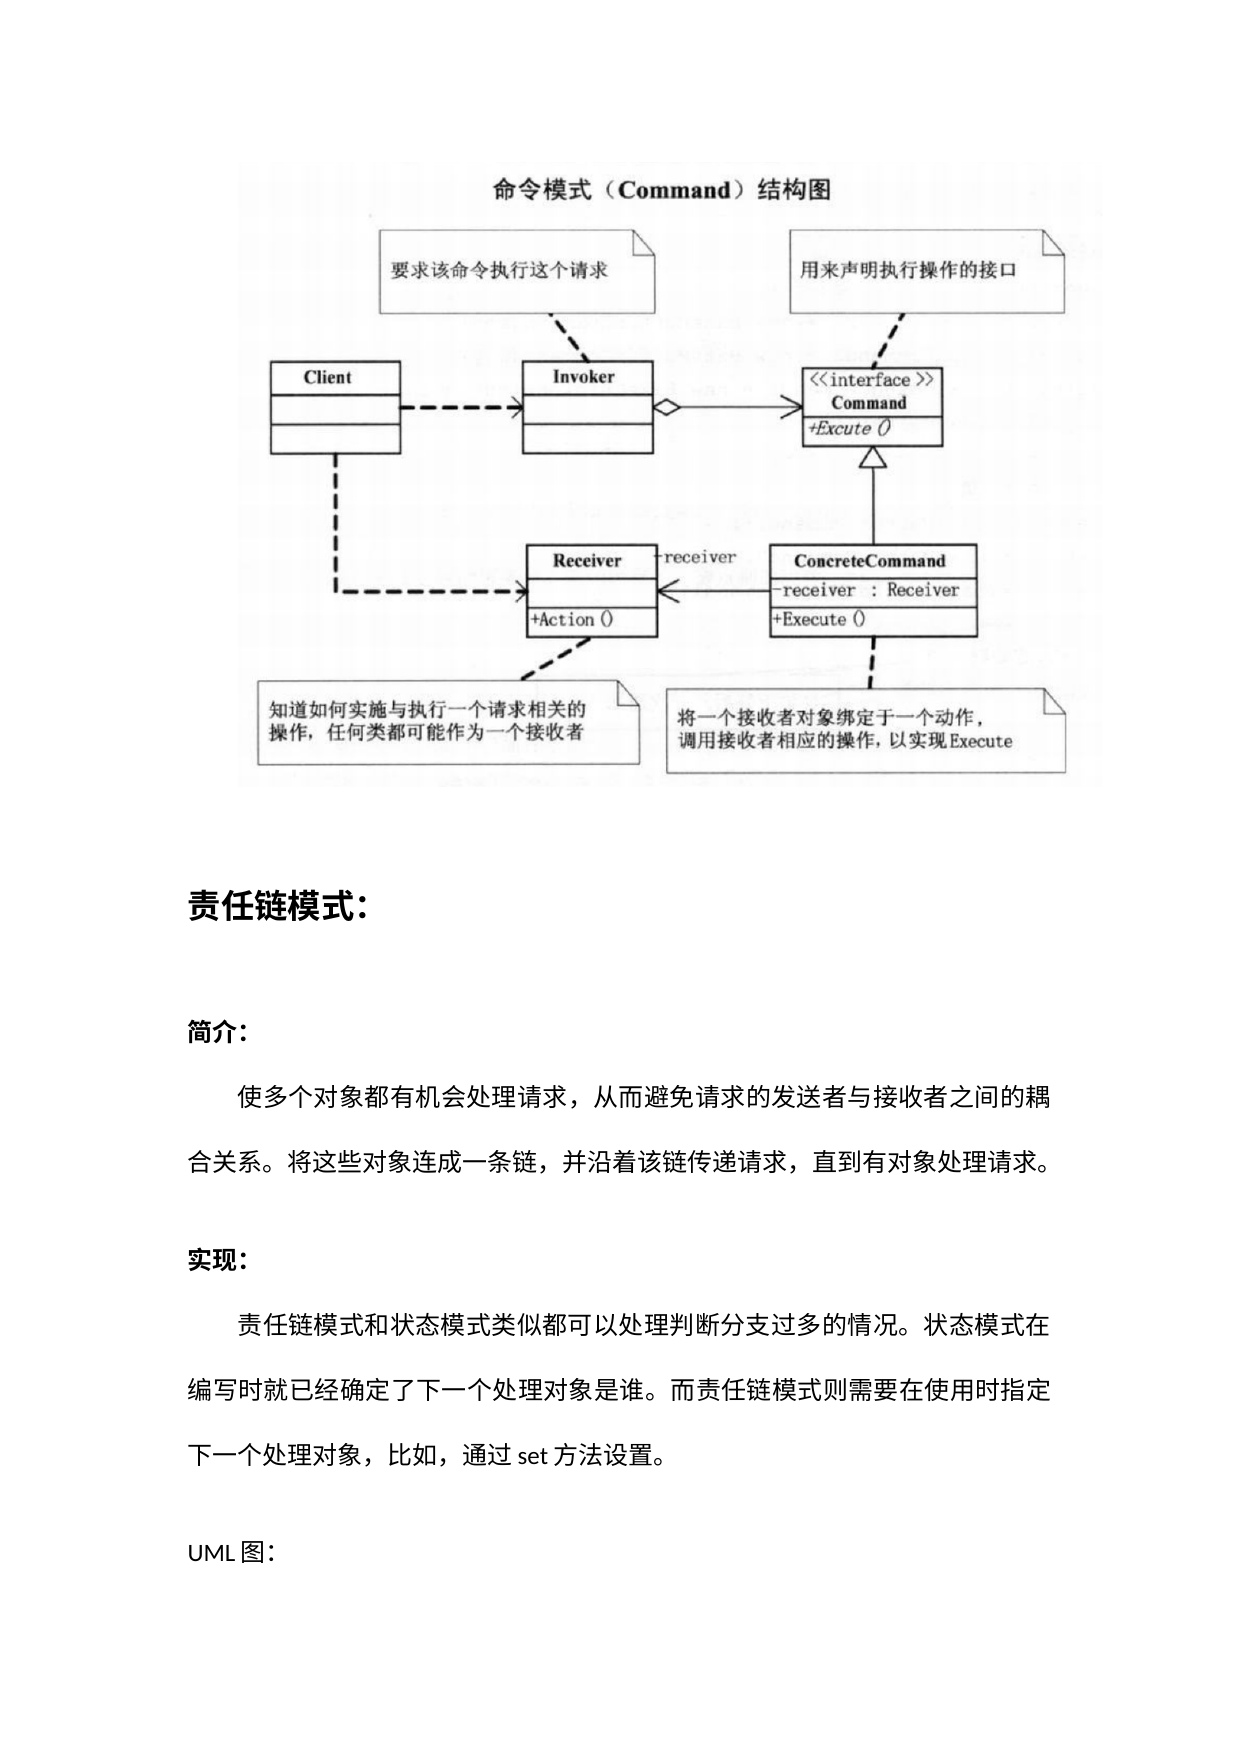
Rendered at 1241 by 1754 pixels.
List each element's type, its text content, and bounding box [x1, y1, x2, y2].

picture [237, 162, 1103, 787]
text 责任链模式和状态模式类似都可以处理判断分支过多的情况。状态模式在编写时就已经确定了下一个处理对象是谁。而责任链模式则需要在使用时指定下一个处理对象，比如，通过set方法设置。 [187, 1291, 1053, 1486]
text 使多个对象都有机会处理请求，从而避免请求的发送者与接收者之间的耦合关系。将这些对象连成一条链，并沿着该链传递请求，直到有对象处理请求。 [187, 1063, 1053, 1193]
text UML图： [187, 1518, 1053, 1583]
subtitle 责任链模式： [187, 872, 1053, 937]
text 简介： [187, 998, 1053, 1063]
text 实现： [187, 1226, 1053, 1291]
